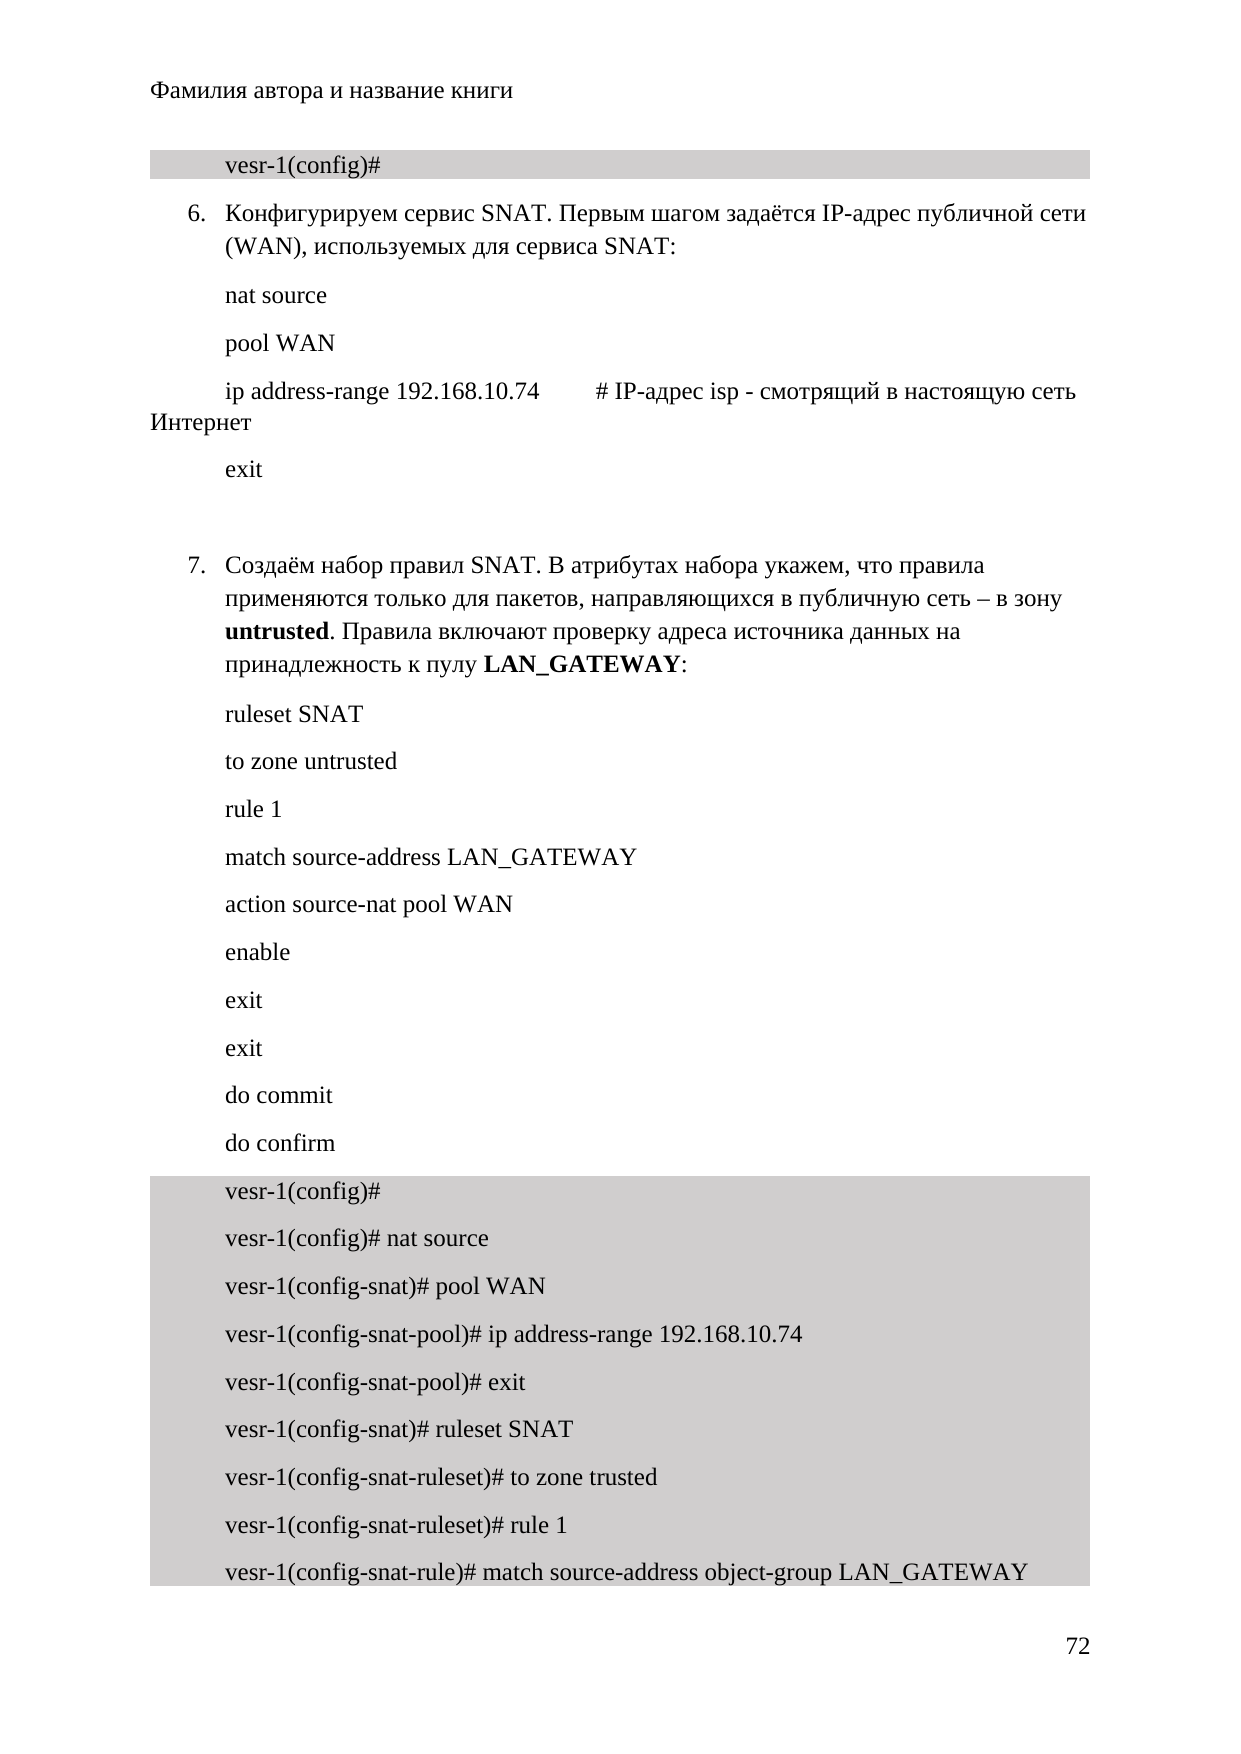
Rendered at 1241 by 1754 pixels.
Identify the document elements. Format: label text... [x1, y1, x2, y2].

list Создаём набор правил SNAT. В атрибутах набора укажем, что правила применяются только для пакетов, направляющихся в публичную сеть – в зону untrusted. Правила включают проверку адреса источника данных на принадлежность к пулу LAN_GATEWAY: [187, 550, 1090, 678]
text pool WAN [150, 328, 1090, 357]
text exit [150, 454, 1090, 483]
list Конфигурируем сервис SNAT. Первым шагом задаётся IP-адрес публичной сети (WAN), используемых для сервиса SNAT: [187, 198, 1090, 259]
text do confirm [150, 1128, 1090, 1157]
text action source-nat pool WAN [150, 889, 1090, 918]
text enable [150, 937, 1090, 966]
text ip address-range 192.168.10.74 # IP-адрес isp - смотрящий в настоящую сеть Интернет [150, 376, 1090, 436]
text rule 1 [150, 794, 1090, 823]
text vesr-1(config)# [150, 150, 1090, 179]
text match source-address LAN_GATEWAY [150, 842, 1090, 871]
text do commit [150, 1080, 1090, 1109]
text vesr-1(config-snat)# ruleset SNAT [150, 1414, 1090, 1443]
text nat sourсe [150, 280, 1090, 309]
text exit [150, 985, 1090, 1014]
text vesr-1(config)# [150, 1176, 1090, 1204]
text vesr-1(config-snat-rule)# match source-address object-group LAN_GATEWAY [150, 1557, 1090, 1586]
text vesr-1(config-snat-ruleset)# to zone trusted [150, 1462, 1090, 1491]
text ruleset SNAT [150, 699, 1090, 727]
text vesr-1(config-snat-ruleset)# rule 1 [150, 1510, 1090, 1538]
text to zone untrusted [150, 746, 1090, 775]
text vesr-1(config-snat)# pool WAN [150, 1271, 1090, 1300]
text vesr-1(config-snat-pool)# ip address-range 192.168.10.74 [150, 1319, 1090, 1348]
text vesr-1(config)# nat source [150, 1223, 1090, 1252]
text exit [150, 1033, 1090, 1061]
text vesr-1(config-snat-pool)# exit [150, 1367, 1090, 1395]
